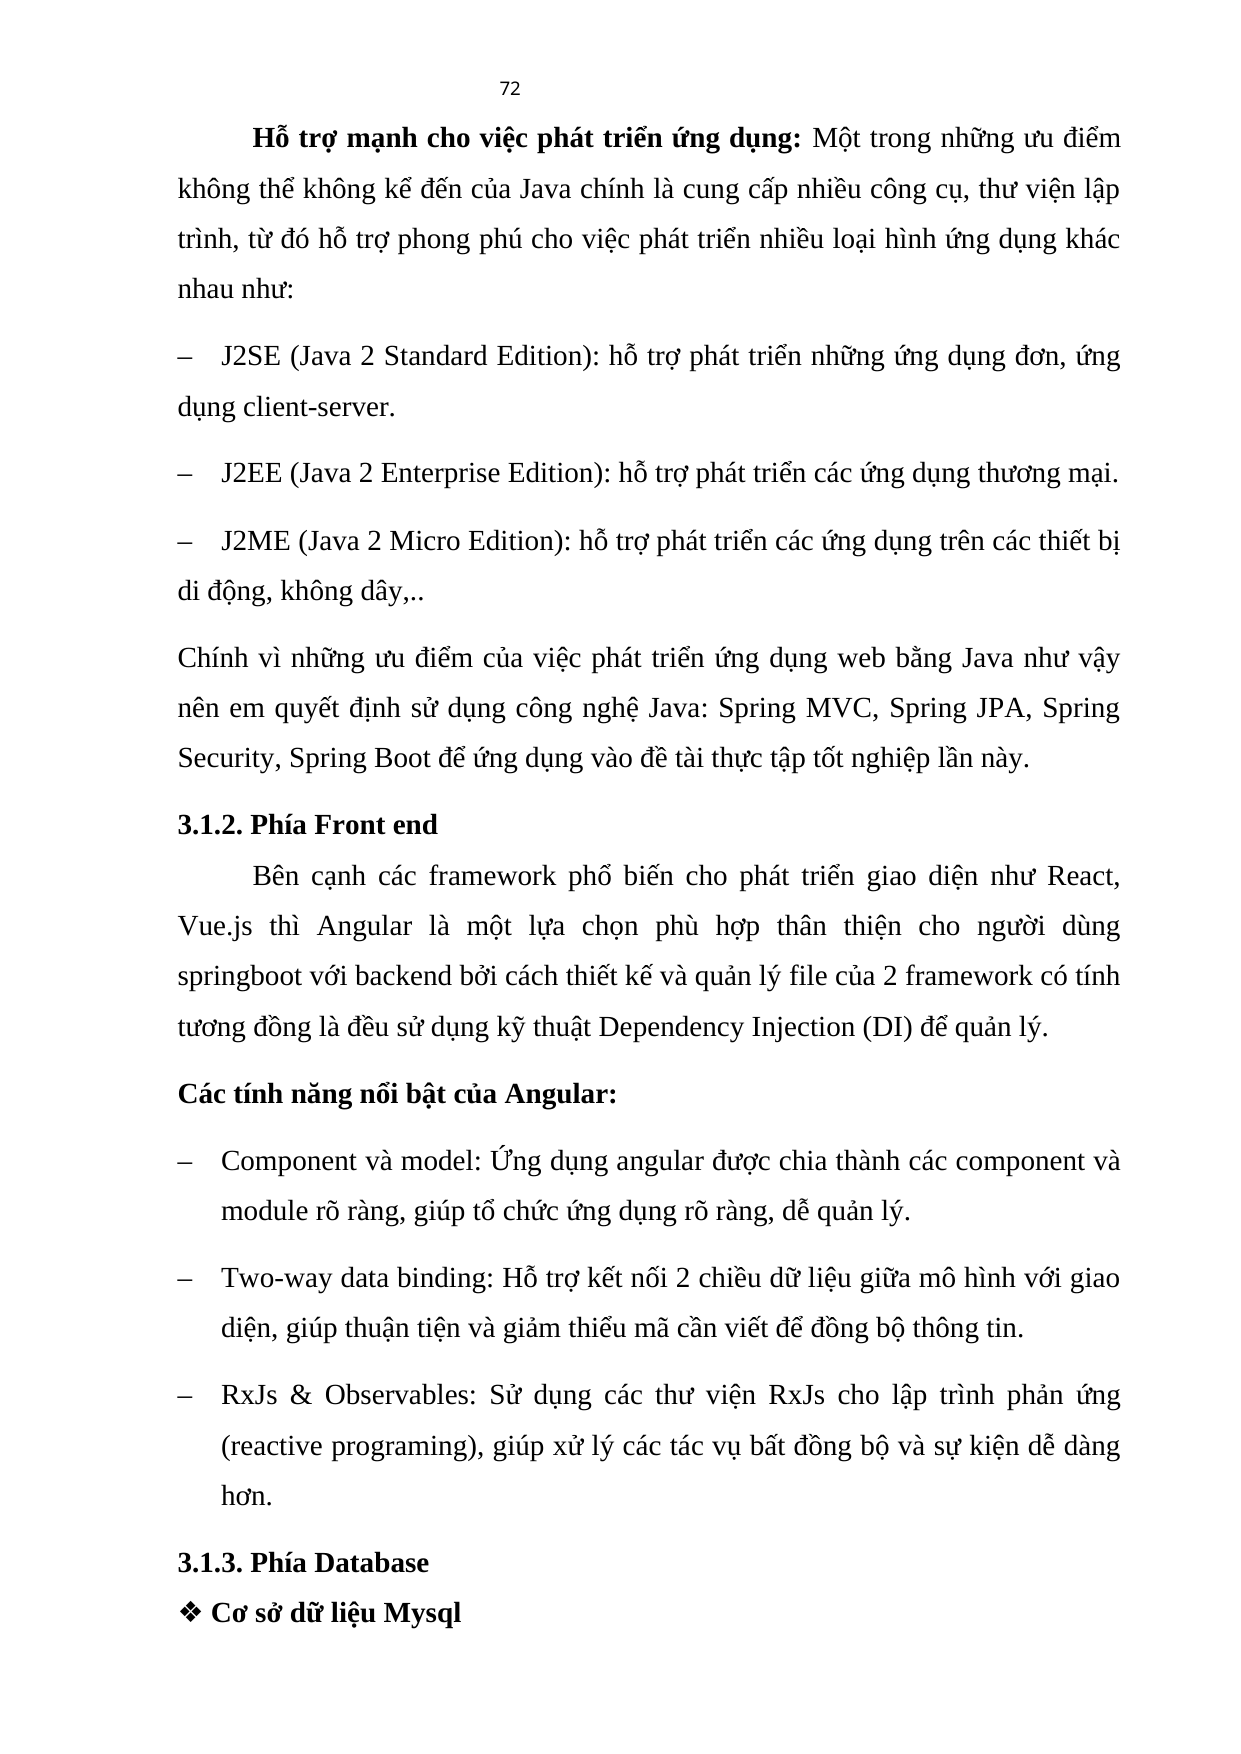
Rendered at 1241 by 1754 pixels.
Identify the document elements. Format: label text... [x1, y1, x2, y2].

list J2ME (Java 2 Micro Edition): hỗ trợ phát triển các ứng dụng trên các thiết bị di động, không dây,.. [177, 523, 1122, 606]
text Các tính năng nổi bật của Angular: [177, 1076, 1122, 1109]
subtitle 3.1.2. Phía Front end [177, 807, 1122, 841]
list RxJs & Observables: Sử dụng các thư viện RxJs cho lập trình phản ứng (reactive programing), giúp xử lý các tác vụ bất đồng bộ và sự kiện dễ dàng hơn. [177, 1377, 1122, 1511]
list J2SE (Java 2 Standard Edition): hỗ trợ phát triển những ứng dụng đơn, ứng dụng client-server. [177, 338, 1122, 422]
text ❖ Cơ sở dữ liệu Mysql [177, 1595, 1122, 1629]
text Hỗ trợ mạnh cho việc phát triển ứng dụng: Một trong những ưu điểm không thể không kể đến của Java chính là cung cấp nhiều công cụ, thư viện lập trình, từ đó hỗ trợ phong phú cho việc phát triển nhiều loại hình ứng dụng khác nhau như: [177, 120, 1122, 305]
list Component và model: Ứng dụng angular được chia thành các component và module rõ ràng, giúp tổ chức ứng dụng rõ ràng, dễ quản lý. [177, 1143, 1122, 1227]
text Bên cạnh các framework phổ biến cho phát triển giao diện như React, Vue.js thì Angular là một lựa chọn phù hợp thân thiện cho người dùng springboot với backend bởi cách thiết kế và quản lý file của 2 framework có tính tương đồng là đều sử dụng kỹ thuật Dependency Injection (DI) để quản lý. [177, 858, 1122, 1042]
subtitle 3.1.3. Phía Database [177, 1545, 1122, 1578]
list J2EE (Java 2 Enterprise Edition): hỗ trợ phát triển các ứng dụng thương mại. [177, 456, 1122, 489]
list Two-way data binding: Hỗ trợ kết nối 2 chiều dữ liệu giữa mô hình với giao diện, giúp thuận tiện và giảm thiểu mã cần viết để đồng bộ thông tin. [177, 1260, 1122, 1344]
text Chính vì những ưu điểm của việc phát triển ứng dụng web bằng Java như vậy nên em quyết định sử dụng công nghệ Java: Spring MVC, Spring JPA, Spring Security, Spring Boot để ứng dụng vào đề tài thực tập tốt nghiệp lần này. [177, 640, 1122, 774]
